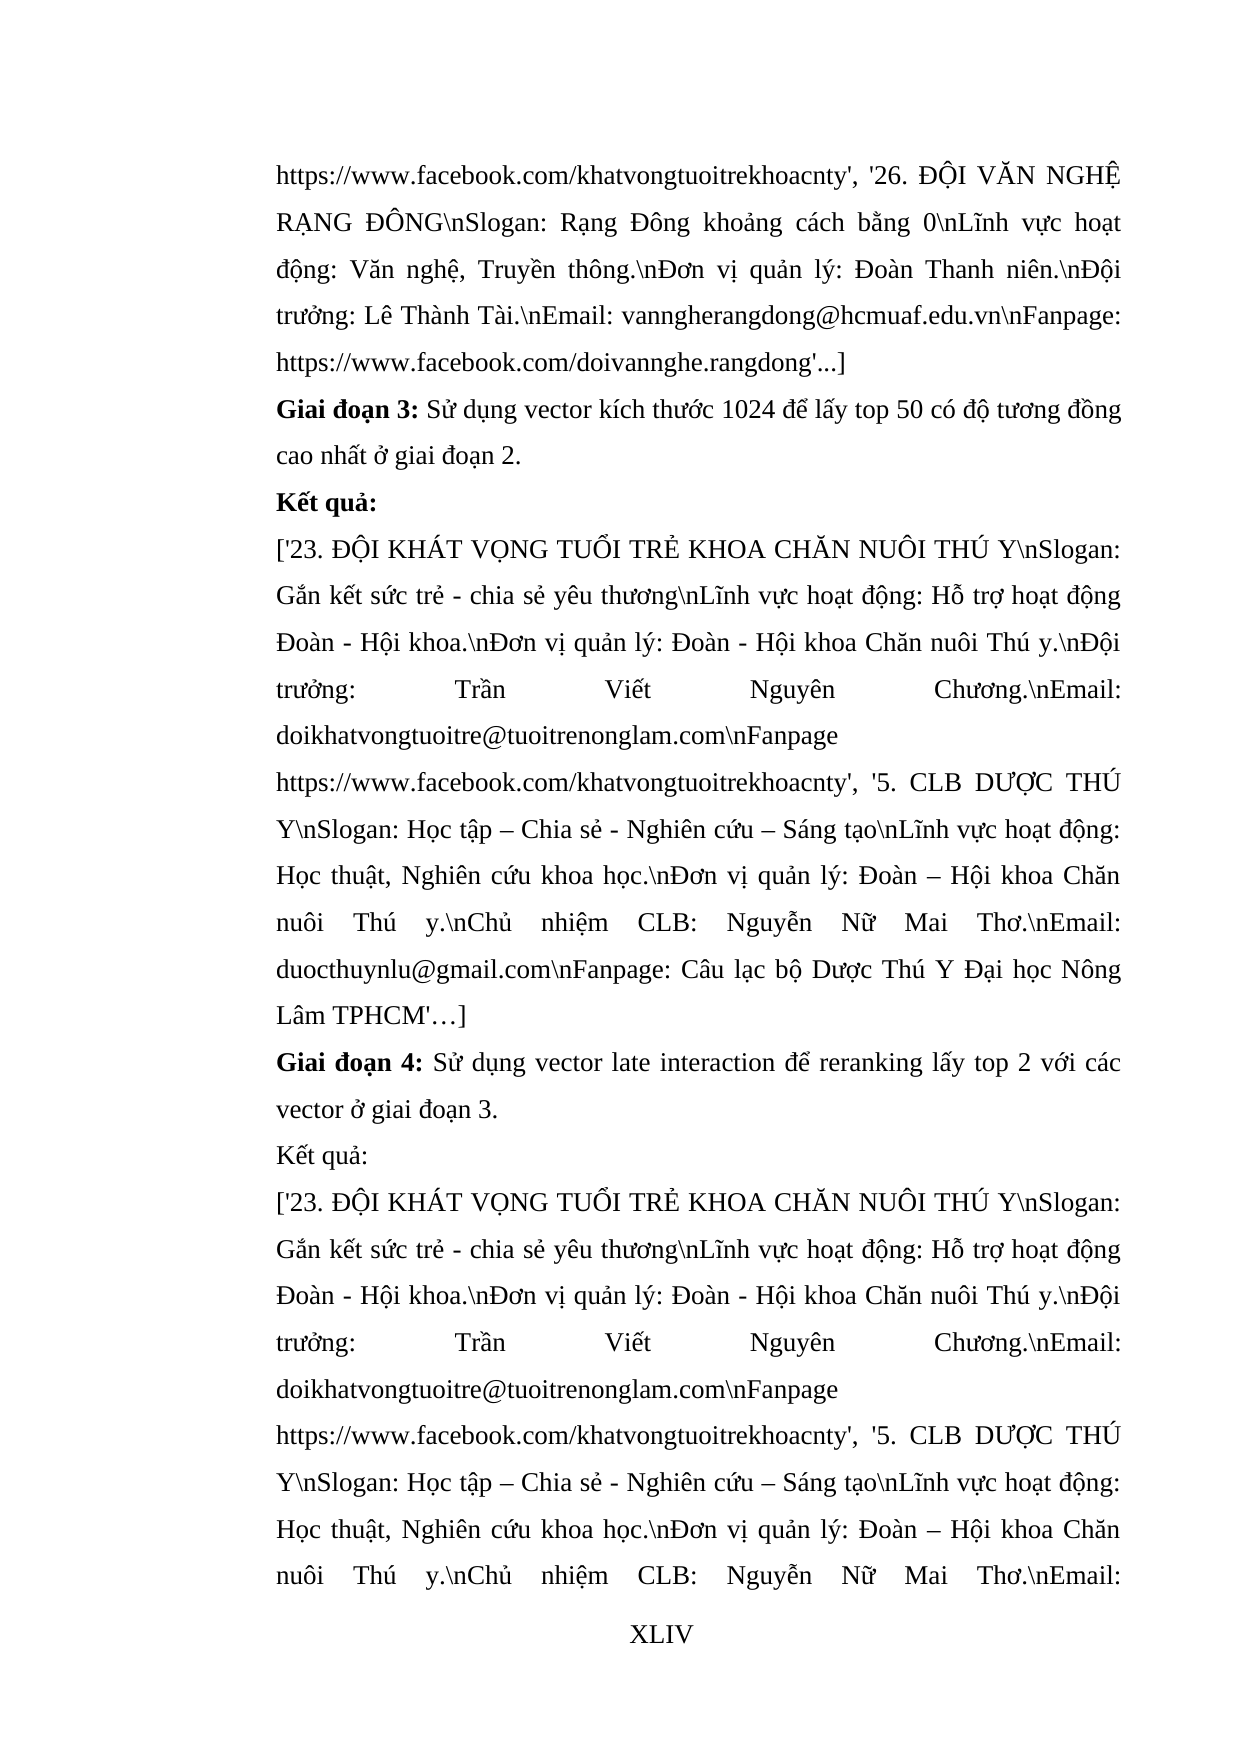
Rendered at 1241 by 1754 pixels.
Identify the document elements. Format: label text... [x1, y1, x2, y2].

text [276, 159, 1122, 377]
text Kết quả: [276, 486, 1122, 517]
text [276, 1186, 1122, 1591]
text Giai đoạn 4: Sử dụng vector late interaction để reranking lấy top 2 với các vector ở giai đoạn 3. [276, 1046, 1122, 1124]
text Giai đoạn 3: Sử dụng vector kích thước 1024 để lấy top 50 có độ tương đồng cao nhất ở giai đoạn 2. [276, 393, 1122, 471]
text Kết quả: [276, 1139, 1122, 1171]
